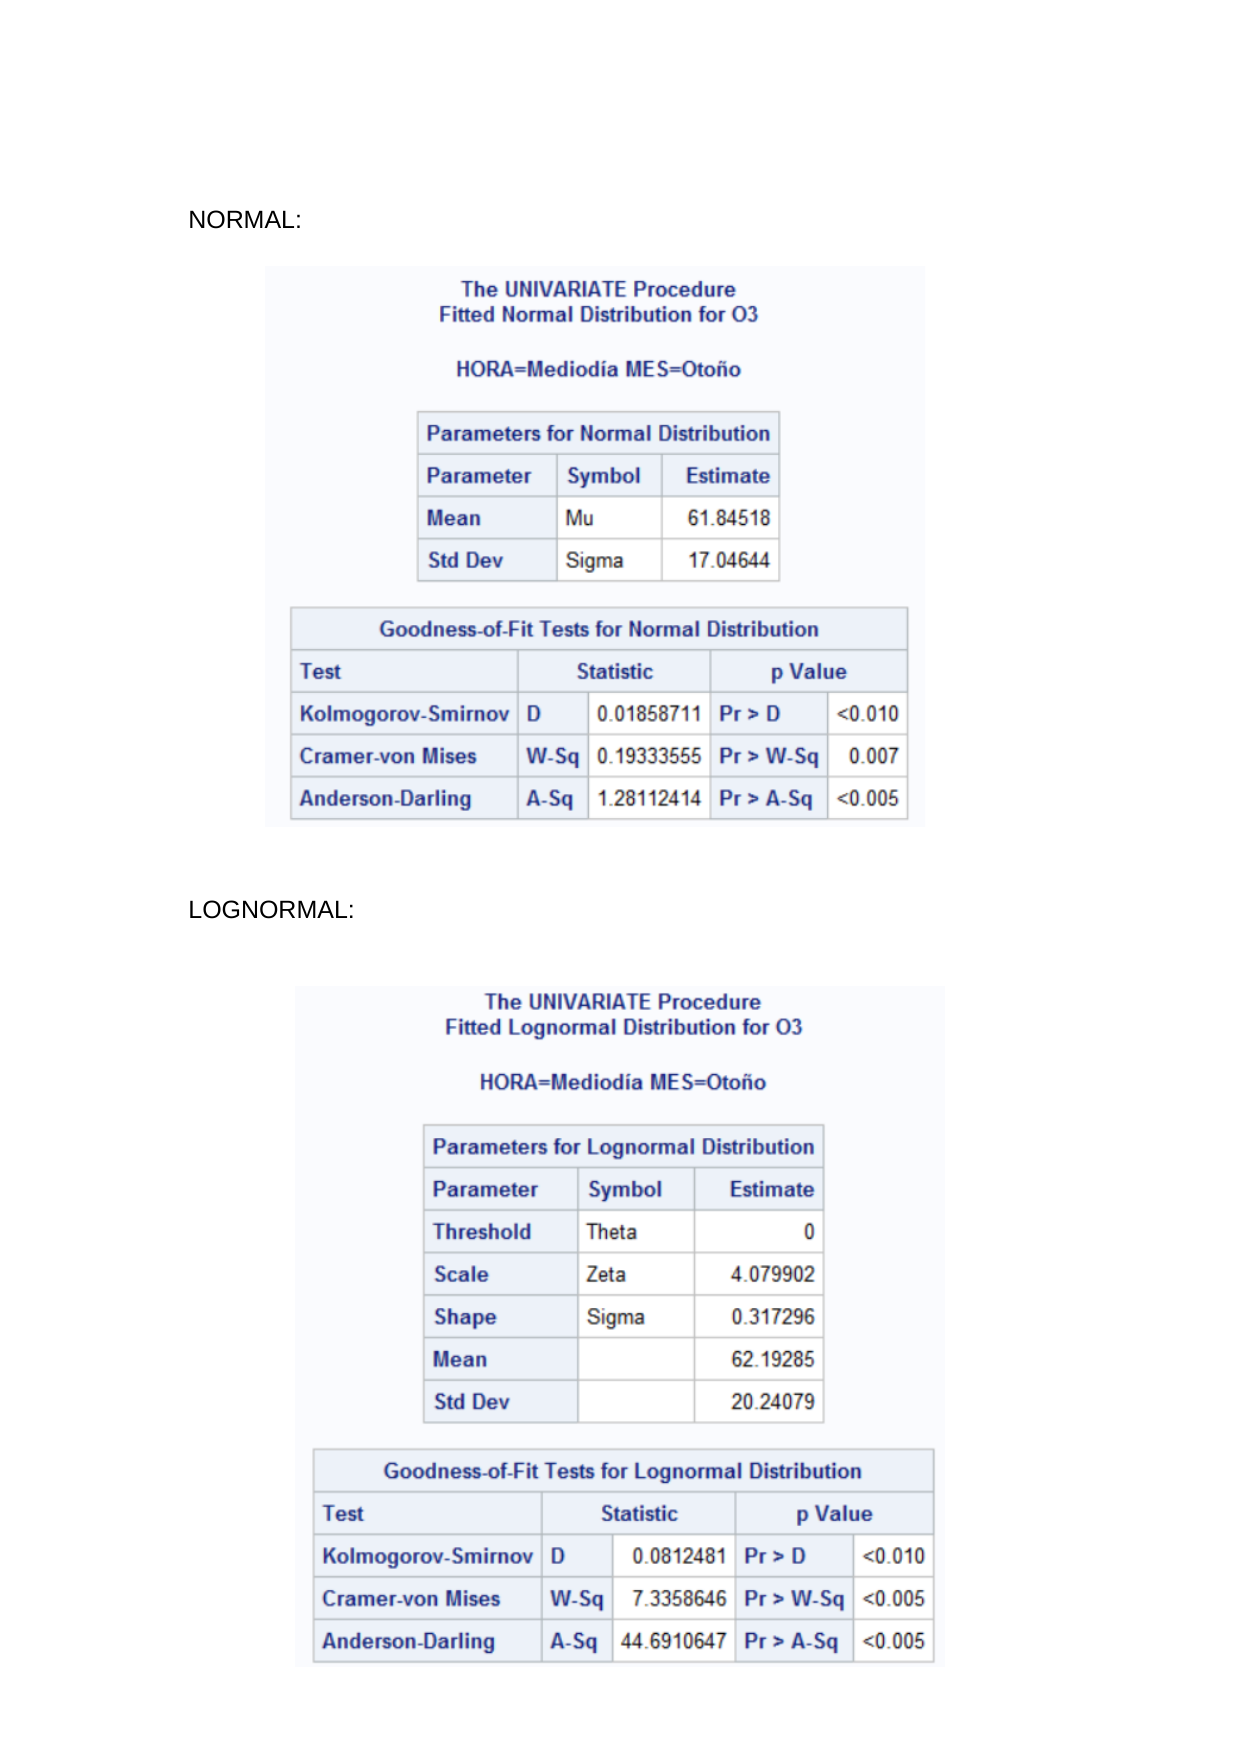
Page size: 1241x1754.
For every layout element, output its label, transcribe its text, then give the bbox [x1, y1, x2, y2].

picture [265, 266, 926, 827]
picture [295, 986, 945, 1667]
text LOGNORMAL: [188, 895, 1063, 924]
text NORMAL: [188, 205, 1063, 234]
